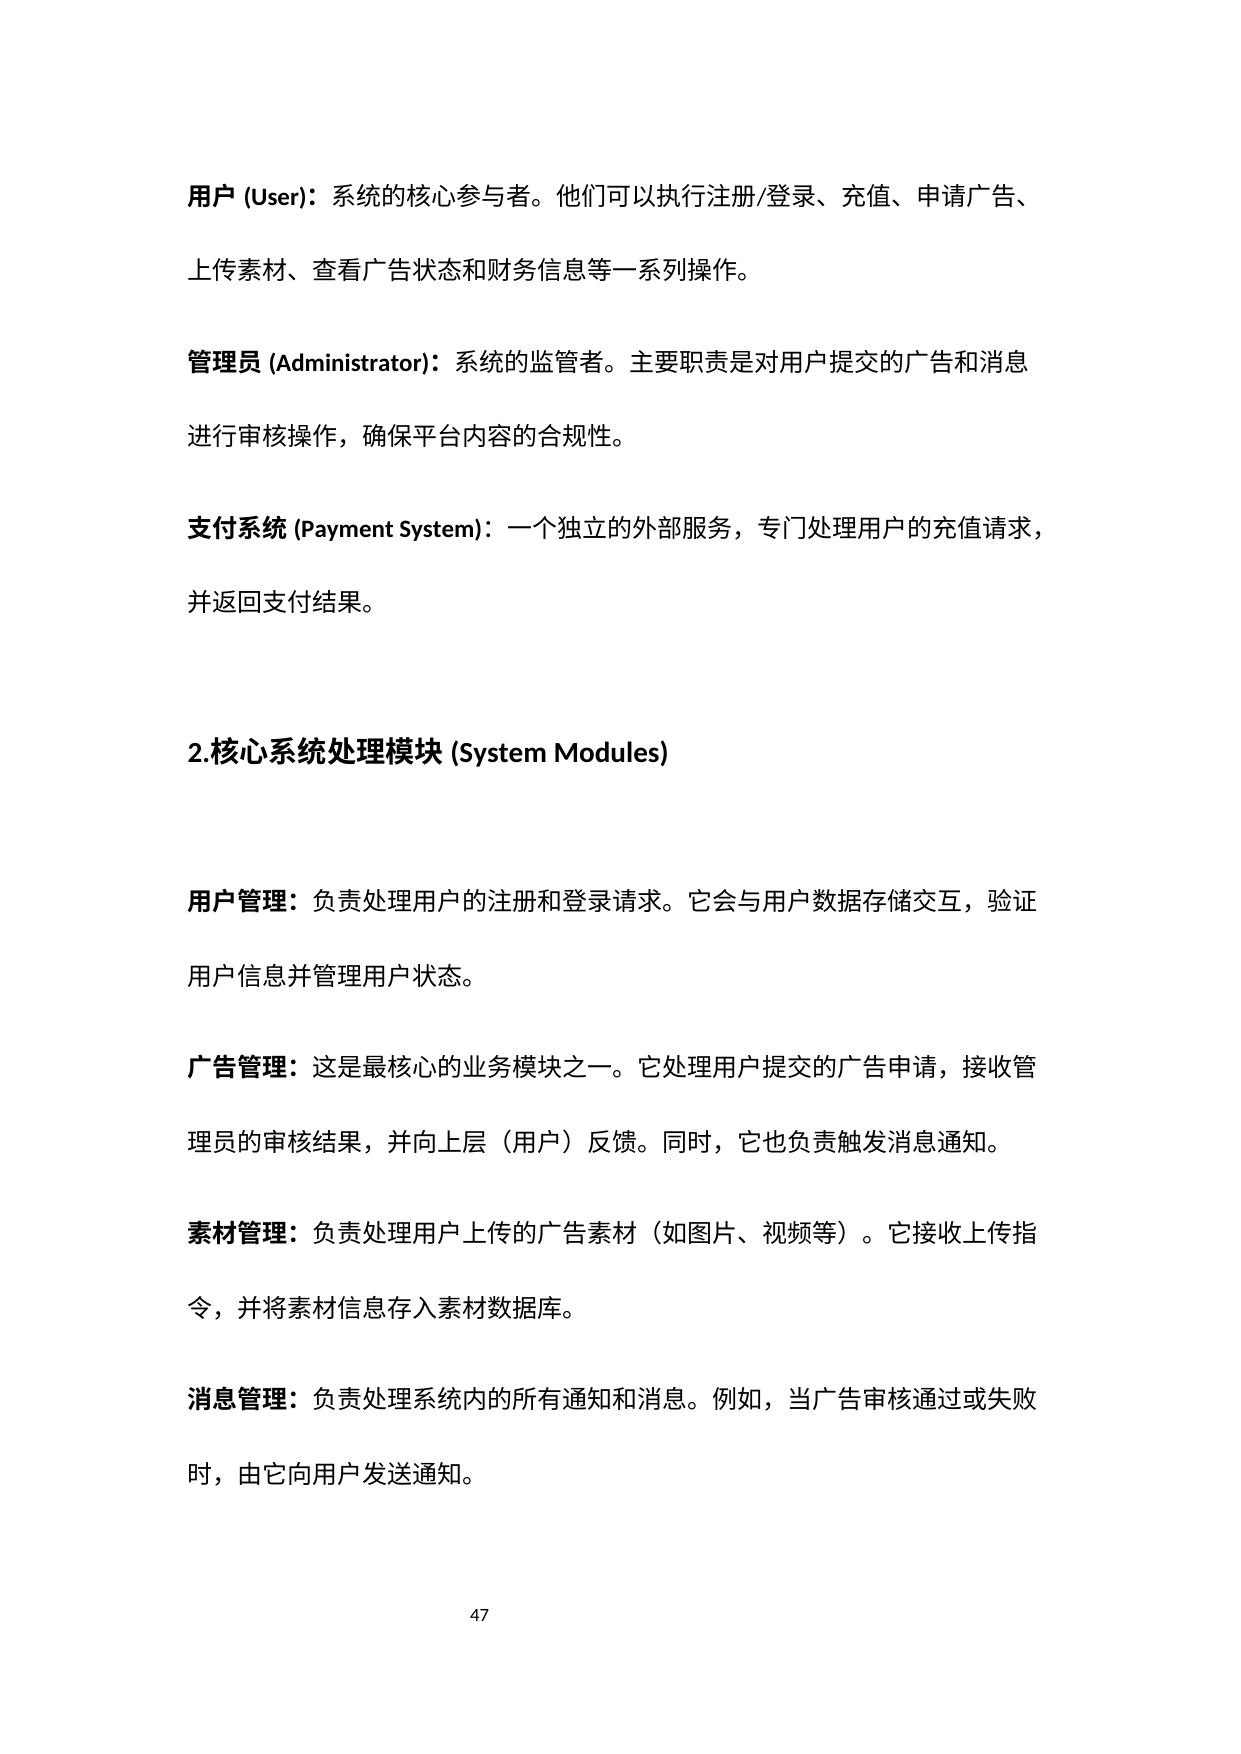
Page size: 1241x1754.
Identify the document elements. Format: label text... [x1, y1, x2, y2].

text 消息管理：负责处理系统内的所有通知和消息。例如，当广告审核通过或失败时，由它向用户发送通知。 [187, 1365, 1053, 1505]
text 广告管理：这是最核心的业务模块之一。它处理用户提交的广告申请，接收管理员的审核结果，并向上层（用户）反馈。同时，它也负责触发消息通知。 [187, 1033, 1053, 1173]
text 2.核心系统处理模块 (System Modules) [187, 717, 1053, 782]
text 用户管理：负责处理用户的注册和登录请求。它会与用户数据存储交互，验证用户信息并管理用户状态。 [187, 867, 1053, 1007]
text 管理员 (Administrator)：系统的监管者。主要职责是对用户提交的广告和消息进行审核操作，确保平台内容的合规性。 [187, 328, 1053, 467]
text 支付系统 (Payment System)：一个独立的外部服务，专门处理用户的充值请求，并返回支付结果。 [187, 494, 1053, 633]
text 素材管理：负责处理用户上传的广告素材（如图片、视频等）。它接收上传指令，并将素材信息存入素材数据库。 [187, 1199, 1053, 1339]
text 用户 (User)：系统的核心参与者。他们可以执行注册/登录、充值、申请广告、上传素材、查看广告状态和财务信息等一系列操作。 [187, 162, 1053, 301]
